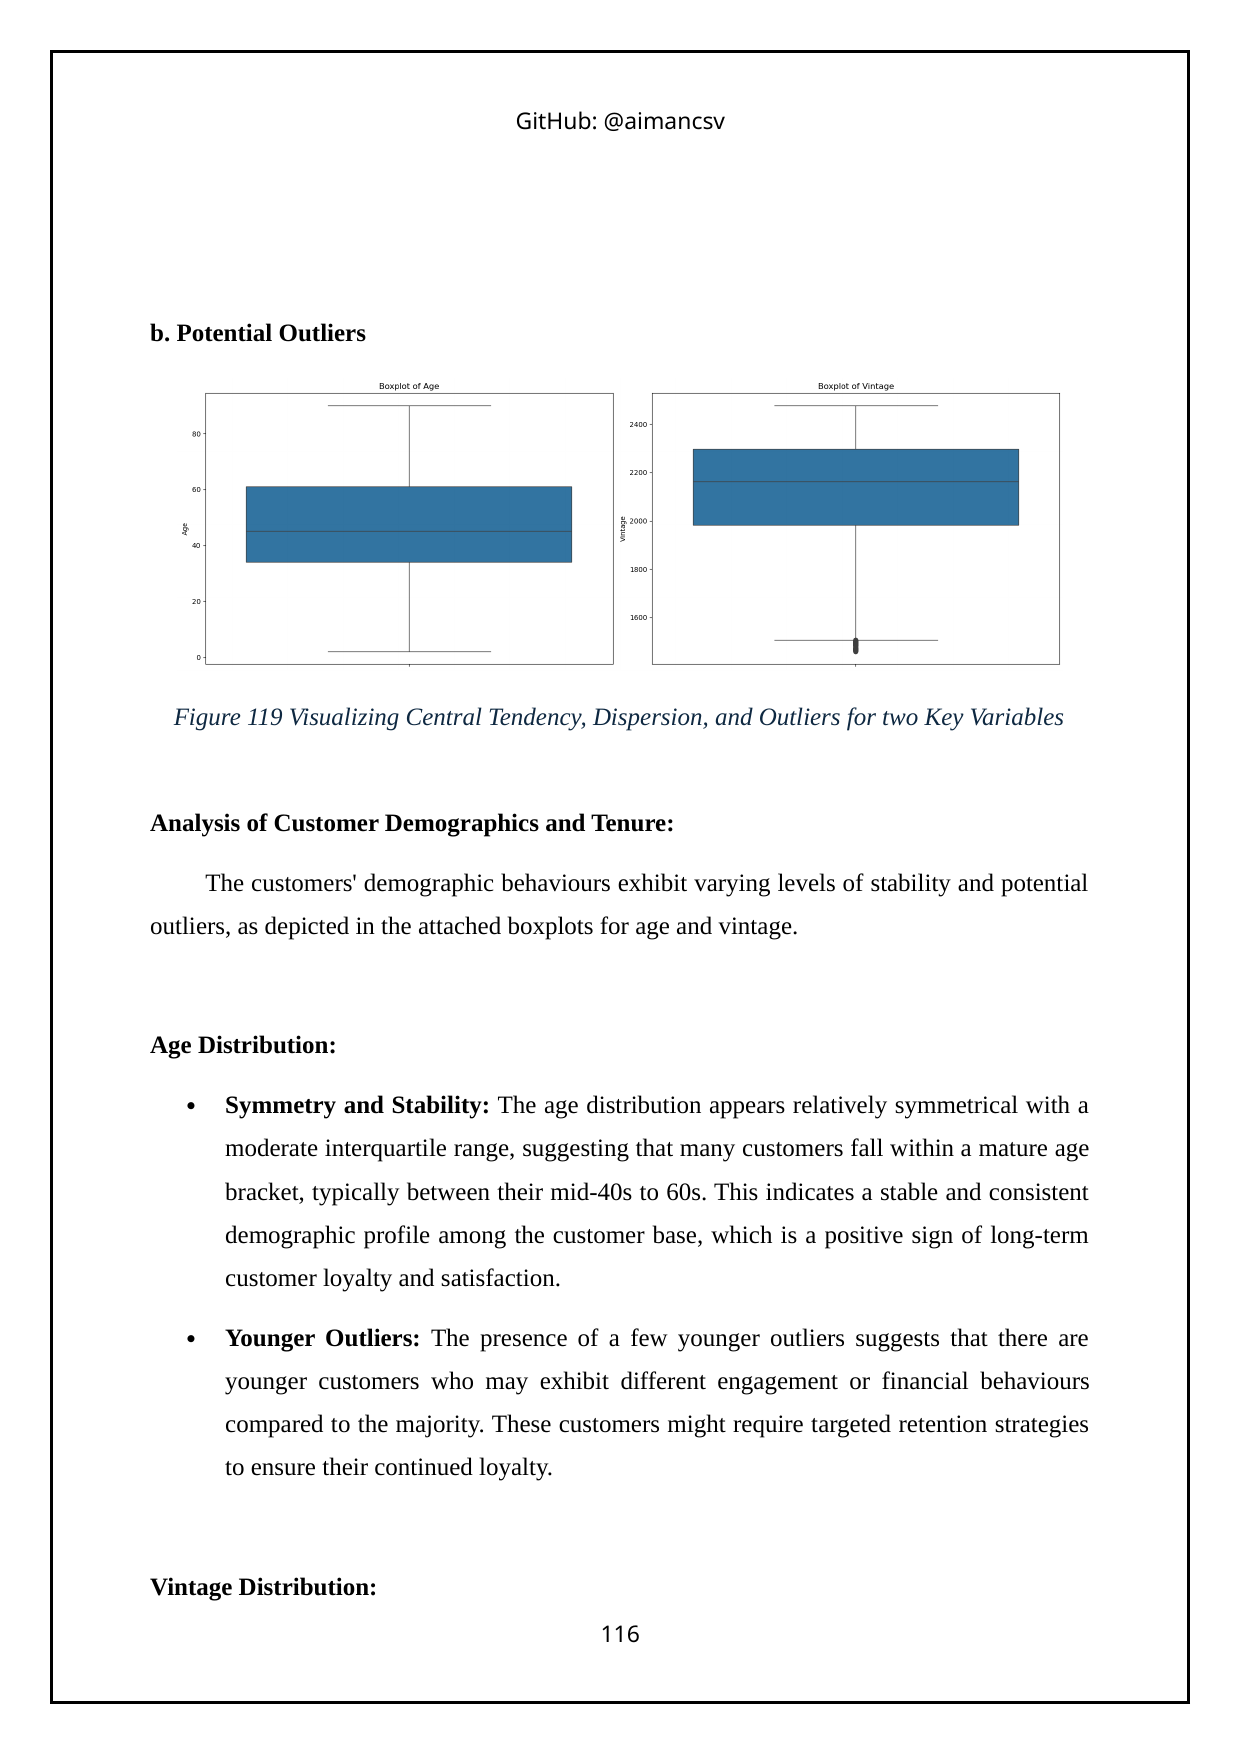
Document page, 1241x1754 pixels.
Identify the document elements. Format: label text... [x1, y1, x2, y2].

list Symmetry and Stability: The age distribution appears relatively symmetrical with a moderate interquartile range, suggesting that many customers fall within a mature age bracket, typically between their mid-40s to 60s. This indicates a stable and consistent demographic profile among the customer base, which is a positive sign of long-term customer loyalty and satisfaction. [187, 1090, 1090, 1292]
text Age Distribution: [150, 1031, 1090, 1059]
list Younger Outliers: The presence of a few younger outliers suggests that there are younger customers who may exhibit different engagement or financial behaviours compared to the majority. These customers might require targeted retention strategies to ensure their continued loyalty. [187, 1323, 1090, 1481]
text Vintage Distribution: [150, 1572, 1090, 1600]
text The customers' demographic behaviours exhibit varying levels of stability and potential outliers, as depicted in the attached boxplots for age and vintage. [150, 868, 1090, 940]
text Analysis of Customer Demographics and Tenure: [150, 808, 1090, 837]
text b. Potential Outliers [150, 318, 1090, 347]
picture [177, 378, 1063, 671]
